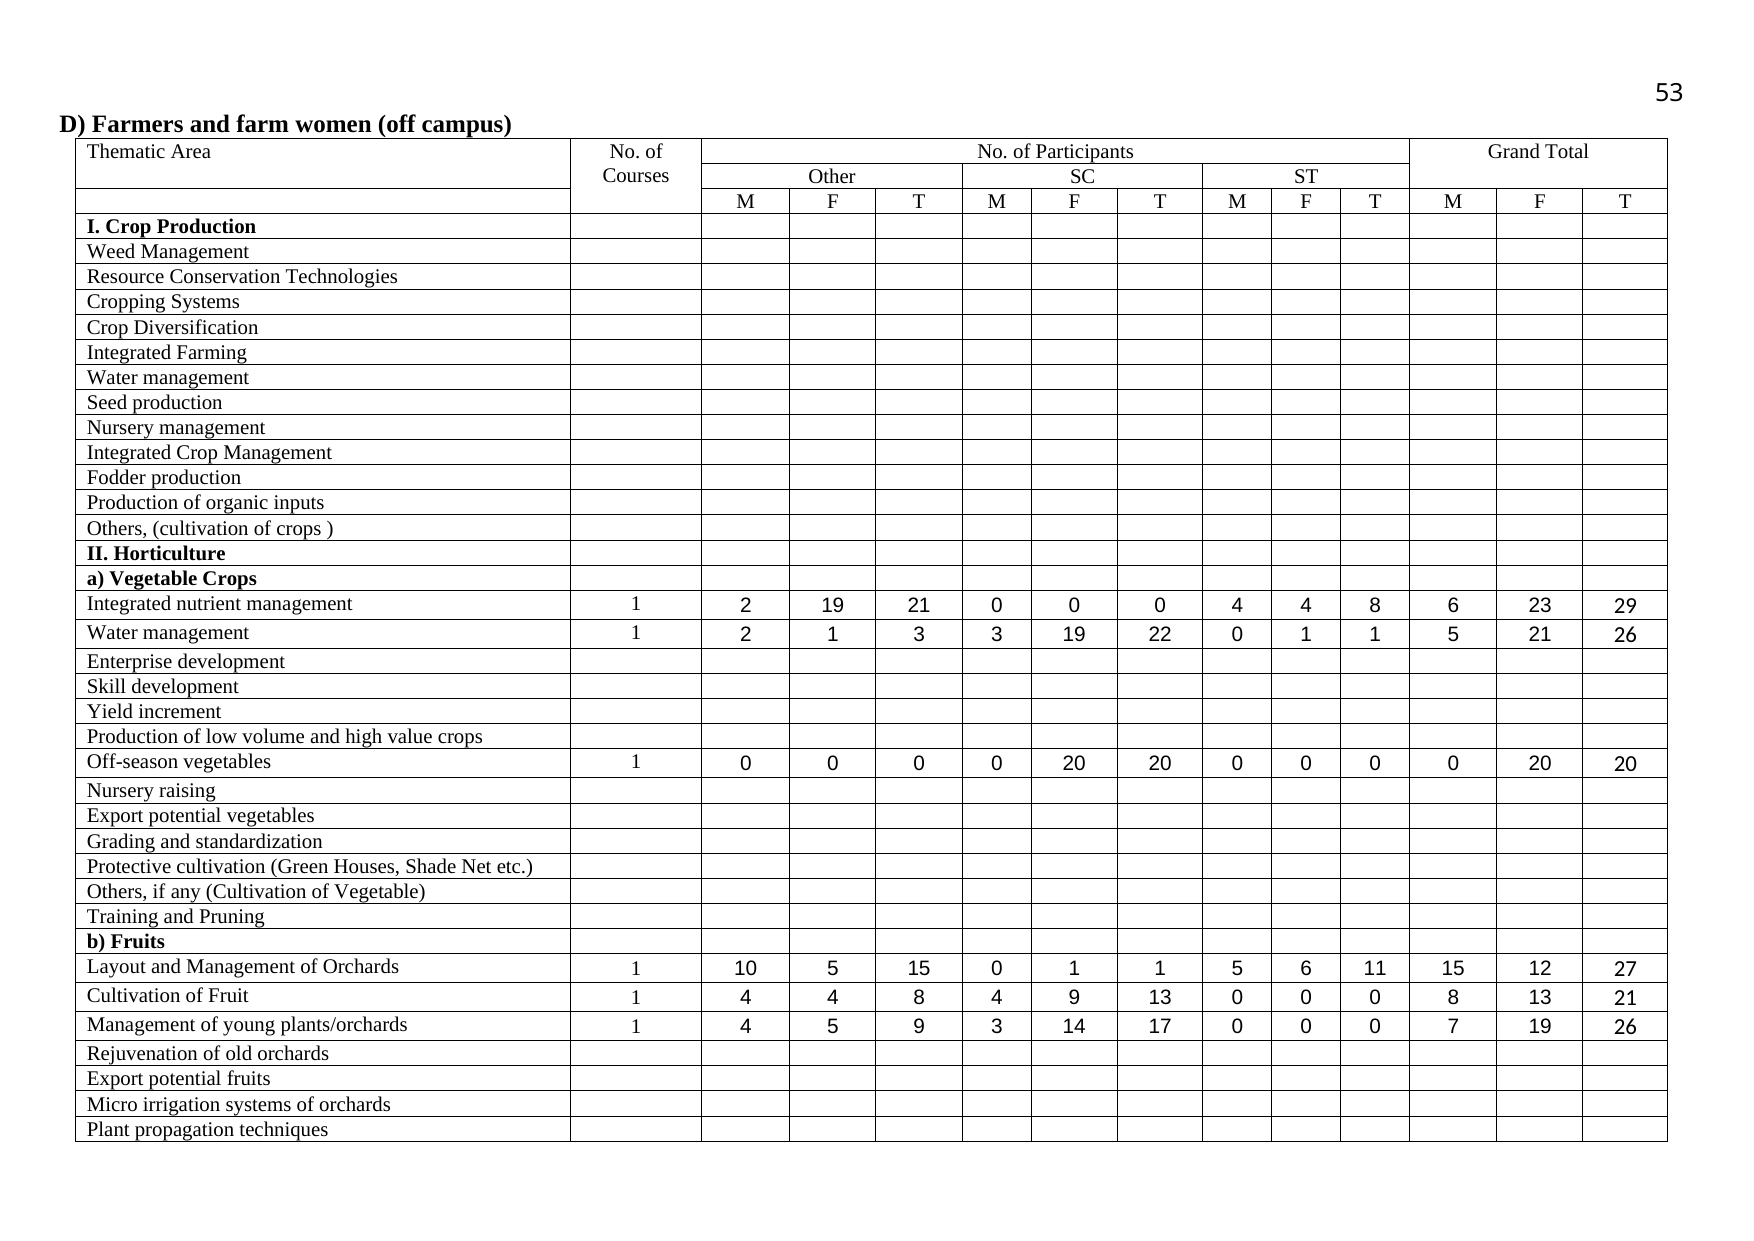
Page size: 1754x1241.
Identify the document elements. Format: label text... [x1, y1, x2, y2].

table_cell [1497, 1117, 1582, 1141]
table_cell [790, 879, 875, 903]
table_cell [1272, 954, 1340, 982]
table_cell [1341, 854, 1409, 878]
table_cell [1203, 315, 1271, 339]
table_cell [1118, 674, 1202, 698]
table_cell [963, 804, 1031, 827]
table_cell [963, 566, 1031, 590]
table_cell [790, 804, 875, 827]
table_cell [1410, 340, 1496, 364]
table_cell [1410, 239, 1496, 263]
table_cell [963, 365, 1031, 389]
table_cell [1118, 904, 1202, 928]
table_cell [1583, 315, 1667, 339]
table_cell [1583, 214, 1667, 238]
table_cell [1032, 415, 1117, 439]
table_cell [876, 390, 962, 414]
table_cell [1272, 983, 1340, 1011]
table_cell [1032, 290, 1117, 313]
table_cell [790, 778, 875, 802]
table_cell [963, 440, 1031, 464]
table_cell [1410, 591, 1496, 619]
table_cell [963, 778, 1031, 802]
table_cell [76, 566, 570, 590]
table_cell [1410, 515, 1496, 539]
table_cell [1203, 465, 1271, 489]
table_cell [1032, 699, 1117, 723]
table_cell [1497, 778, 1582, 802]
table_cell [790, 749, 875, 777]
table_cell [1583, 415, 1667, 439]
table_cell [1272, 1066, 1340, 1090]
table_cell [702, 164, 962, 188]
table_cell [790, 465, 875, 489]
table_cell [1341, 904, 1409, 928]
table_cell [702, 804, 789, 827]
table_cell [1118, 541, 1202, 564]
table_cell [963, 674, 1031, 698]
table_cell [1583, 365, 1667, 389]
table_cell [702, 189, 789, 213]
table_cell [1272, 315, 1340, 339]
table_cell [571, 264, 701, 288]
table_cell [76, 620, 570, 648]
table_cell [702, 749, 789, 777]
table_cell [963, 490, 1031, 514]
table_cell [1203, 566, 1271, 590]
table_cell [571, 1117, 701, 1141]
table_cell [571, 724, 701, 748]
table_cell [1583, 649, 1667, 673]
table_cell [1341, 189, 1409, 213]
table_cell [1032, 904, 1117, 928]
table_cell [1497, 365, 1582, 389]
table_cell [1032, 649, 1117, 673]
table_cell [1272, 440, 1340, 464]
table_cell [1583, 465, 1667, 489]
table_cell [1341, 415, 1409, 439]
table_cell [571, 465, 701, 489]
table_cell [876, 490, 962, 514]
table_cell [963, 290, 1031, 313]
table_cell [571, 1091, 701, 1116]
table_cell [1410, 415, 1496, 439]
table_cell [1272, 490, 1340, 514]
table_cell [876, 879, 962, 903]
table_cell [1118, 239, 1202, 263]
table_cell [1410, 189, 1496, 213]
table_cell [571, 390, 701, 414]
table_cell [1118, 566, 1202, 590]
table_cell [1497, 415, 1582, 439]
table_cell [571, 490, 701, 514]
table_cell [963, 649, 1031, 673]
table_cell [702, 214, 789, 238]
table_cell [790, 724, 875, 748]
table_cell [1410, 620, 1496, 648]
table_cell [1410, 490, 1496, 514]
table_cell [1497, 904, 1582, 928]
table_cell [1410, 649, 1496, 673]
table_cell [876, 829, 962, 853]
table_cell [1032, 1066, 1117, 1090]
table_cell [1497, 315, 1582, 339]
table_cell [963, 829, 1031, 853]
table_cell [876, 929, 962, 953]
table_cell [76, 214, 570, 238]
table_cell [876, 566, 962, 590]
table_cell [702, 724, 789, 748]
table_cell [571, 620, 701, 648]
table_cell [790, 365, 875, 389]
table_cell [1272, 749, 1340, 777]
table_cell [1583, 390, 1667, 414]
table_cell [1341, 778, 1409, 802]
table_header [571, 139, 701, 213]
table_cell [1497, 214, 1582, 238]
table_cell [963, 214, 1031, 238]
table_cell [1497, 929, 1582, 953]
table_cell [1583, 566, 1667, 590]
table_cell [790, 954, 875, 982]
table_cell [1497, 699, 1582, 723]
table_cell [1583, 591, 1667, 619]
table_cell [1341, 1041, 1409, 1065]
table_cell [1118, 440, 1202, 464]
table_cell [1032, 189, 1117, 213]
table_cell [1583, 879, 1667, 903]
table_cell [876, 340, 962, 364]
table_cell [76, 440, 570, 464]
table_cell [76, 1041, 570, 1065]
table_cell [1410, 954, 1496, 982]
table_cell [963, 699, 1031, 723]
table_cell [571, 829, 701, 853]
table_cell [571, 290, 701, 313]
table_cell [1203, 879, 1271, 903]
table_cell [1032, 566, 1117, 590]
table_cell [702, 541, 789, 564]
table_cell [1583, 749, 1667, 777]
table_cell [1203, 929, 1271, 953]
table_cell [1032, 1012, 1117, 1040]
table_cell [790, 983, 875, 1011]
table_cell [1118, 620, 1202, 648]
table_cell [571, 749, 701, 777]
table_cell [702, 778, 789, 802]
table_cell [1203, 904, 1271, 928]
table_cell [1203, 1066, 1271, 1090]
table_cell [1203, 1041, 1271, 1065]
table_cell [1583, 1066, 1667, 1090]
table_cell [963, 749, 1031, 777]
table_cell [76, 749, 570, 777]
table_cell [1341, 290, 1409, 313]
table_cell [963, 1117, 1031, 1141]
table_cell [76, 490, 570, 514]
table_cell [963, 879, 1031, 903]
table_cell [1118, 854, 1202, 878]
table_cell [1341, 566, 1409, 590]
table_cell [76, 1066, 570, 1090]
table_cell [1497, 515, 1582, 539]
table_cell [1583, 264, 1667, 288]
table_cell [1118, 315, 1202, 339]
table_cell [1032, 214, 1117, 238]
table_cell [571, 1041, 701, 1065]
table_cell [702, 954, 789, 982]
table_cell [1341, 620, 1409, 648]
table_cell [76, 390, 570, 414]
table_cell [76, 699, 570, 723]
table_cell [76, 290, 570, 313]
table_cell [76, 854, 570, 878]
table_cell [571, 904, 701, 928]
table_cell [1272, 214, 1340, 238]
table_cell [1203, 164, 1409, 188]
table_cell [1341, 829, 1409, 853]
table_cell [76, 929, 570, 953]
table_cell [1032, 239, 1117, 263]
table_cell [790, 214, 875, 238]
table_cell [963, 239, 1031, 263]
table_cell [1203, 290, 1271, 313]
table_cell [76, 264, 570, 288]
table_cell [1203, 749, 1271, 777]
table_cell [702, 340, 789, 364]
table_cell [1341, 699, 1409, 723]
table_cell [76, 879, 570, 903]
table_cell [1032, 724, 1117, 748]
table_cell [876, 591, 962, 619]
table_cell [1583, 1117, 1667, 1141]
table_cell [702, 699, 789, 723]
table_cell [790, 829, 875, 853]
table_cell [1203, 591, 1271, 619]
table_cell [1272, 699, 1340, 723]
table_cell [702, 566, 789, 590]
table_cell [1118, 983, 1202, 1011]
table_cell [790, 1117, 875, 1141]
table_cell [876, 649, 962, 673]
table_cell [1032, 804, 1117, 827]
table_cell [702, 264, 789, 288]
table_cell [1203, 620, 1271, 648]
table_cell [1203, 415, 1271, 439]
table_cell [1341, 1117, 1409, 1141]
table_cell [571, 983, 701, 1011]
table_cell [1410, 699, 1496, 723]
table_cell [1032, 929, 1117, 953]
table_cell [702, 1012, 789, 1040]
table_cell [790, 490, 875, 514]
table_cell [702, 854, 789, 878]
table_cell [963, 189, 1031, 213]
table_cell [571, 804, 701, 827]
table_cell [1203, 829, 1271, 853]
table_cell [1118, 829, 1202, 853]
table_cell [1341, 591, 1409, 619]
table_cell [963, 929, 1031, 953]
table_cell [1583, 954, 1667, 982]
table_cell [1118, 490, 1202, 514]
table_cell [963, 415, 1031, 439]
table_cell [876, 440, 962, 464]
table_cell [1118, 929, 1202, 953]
text D) Farmers and farm women (off campus) [59, 109, 1684, 138]
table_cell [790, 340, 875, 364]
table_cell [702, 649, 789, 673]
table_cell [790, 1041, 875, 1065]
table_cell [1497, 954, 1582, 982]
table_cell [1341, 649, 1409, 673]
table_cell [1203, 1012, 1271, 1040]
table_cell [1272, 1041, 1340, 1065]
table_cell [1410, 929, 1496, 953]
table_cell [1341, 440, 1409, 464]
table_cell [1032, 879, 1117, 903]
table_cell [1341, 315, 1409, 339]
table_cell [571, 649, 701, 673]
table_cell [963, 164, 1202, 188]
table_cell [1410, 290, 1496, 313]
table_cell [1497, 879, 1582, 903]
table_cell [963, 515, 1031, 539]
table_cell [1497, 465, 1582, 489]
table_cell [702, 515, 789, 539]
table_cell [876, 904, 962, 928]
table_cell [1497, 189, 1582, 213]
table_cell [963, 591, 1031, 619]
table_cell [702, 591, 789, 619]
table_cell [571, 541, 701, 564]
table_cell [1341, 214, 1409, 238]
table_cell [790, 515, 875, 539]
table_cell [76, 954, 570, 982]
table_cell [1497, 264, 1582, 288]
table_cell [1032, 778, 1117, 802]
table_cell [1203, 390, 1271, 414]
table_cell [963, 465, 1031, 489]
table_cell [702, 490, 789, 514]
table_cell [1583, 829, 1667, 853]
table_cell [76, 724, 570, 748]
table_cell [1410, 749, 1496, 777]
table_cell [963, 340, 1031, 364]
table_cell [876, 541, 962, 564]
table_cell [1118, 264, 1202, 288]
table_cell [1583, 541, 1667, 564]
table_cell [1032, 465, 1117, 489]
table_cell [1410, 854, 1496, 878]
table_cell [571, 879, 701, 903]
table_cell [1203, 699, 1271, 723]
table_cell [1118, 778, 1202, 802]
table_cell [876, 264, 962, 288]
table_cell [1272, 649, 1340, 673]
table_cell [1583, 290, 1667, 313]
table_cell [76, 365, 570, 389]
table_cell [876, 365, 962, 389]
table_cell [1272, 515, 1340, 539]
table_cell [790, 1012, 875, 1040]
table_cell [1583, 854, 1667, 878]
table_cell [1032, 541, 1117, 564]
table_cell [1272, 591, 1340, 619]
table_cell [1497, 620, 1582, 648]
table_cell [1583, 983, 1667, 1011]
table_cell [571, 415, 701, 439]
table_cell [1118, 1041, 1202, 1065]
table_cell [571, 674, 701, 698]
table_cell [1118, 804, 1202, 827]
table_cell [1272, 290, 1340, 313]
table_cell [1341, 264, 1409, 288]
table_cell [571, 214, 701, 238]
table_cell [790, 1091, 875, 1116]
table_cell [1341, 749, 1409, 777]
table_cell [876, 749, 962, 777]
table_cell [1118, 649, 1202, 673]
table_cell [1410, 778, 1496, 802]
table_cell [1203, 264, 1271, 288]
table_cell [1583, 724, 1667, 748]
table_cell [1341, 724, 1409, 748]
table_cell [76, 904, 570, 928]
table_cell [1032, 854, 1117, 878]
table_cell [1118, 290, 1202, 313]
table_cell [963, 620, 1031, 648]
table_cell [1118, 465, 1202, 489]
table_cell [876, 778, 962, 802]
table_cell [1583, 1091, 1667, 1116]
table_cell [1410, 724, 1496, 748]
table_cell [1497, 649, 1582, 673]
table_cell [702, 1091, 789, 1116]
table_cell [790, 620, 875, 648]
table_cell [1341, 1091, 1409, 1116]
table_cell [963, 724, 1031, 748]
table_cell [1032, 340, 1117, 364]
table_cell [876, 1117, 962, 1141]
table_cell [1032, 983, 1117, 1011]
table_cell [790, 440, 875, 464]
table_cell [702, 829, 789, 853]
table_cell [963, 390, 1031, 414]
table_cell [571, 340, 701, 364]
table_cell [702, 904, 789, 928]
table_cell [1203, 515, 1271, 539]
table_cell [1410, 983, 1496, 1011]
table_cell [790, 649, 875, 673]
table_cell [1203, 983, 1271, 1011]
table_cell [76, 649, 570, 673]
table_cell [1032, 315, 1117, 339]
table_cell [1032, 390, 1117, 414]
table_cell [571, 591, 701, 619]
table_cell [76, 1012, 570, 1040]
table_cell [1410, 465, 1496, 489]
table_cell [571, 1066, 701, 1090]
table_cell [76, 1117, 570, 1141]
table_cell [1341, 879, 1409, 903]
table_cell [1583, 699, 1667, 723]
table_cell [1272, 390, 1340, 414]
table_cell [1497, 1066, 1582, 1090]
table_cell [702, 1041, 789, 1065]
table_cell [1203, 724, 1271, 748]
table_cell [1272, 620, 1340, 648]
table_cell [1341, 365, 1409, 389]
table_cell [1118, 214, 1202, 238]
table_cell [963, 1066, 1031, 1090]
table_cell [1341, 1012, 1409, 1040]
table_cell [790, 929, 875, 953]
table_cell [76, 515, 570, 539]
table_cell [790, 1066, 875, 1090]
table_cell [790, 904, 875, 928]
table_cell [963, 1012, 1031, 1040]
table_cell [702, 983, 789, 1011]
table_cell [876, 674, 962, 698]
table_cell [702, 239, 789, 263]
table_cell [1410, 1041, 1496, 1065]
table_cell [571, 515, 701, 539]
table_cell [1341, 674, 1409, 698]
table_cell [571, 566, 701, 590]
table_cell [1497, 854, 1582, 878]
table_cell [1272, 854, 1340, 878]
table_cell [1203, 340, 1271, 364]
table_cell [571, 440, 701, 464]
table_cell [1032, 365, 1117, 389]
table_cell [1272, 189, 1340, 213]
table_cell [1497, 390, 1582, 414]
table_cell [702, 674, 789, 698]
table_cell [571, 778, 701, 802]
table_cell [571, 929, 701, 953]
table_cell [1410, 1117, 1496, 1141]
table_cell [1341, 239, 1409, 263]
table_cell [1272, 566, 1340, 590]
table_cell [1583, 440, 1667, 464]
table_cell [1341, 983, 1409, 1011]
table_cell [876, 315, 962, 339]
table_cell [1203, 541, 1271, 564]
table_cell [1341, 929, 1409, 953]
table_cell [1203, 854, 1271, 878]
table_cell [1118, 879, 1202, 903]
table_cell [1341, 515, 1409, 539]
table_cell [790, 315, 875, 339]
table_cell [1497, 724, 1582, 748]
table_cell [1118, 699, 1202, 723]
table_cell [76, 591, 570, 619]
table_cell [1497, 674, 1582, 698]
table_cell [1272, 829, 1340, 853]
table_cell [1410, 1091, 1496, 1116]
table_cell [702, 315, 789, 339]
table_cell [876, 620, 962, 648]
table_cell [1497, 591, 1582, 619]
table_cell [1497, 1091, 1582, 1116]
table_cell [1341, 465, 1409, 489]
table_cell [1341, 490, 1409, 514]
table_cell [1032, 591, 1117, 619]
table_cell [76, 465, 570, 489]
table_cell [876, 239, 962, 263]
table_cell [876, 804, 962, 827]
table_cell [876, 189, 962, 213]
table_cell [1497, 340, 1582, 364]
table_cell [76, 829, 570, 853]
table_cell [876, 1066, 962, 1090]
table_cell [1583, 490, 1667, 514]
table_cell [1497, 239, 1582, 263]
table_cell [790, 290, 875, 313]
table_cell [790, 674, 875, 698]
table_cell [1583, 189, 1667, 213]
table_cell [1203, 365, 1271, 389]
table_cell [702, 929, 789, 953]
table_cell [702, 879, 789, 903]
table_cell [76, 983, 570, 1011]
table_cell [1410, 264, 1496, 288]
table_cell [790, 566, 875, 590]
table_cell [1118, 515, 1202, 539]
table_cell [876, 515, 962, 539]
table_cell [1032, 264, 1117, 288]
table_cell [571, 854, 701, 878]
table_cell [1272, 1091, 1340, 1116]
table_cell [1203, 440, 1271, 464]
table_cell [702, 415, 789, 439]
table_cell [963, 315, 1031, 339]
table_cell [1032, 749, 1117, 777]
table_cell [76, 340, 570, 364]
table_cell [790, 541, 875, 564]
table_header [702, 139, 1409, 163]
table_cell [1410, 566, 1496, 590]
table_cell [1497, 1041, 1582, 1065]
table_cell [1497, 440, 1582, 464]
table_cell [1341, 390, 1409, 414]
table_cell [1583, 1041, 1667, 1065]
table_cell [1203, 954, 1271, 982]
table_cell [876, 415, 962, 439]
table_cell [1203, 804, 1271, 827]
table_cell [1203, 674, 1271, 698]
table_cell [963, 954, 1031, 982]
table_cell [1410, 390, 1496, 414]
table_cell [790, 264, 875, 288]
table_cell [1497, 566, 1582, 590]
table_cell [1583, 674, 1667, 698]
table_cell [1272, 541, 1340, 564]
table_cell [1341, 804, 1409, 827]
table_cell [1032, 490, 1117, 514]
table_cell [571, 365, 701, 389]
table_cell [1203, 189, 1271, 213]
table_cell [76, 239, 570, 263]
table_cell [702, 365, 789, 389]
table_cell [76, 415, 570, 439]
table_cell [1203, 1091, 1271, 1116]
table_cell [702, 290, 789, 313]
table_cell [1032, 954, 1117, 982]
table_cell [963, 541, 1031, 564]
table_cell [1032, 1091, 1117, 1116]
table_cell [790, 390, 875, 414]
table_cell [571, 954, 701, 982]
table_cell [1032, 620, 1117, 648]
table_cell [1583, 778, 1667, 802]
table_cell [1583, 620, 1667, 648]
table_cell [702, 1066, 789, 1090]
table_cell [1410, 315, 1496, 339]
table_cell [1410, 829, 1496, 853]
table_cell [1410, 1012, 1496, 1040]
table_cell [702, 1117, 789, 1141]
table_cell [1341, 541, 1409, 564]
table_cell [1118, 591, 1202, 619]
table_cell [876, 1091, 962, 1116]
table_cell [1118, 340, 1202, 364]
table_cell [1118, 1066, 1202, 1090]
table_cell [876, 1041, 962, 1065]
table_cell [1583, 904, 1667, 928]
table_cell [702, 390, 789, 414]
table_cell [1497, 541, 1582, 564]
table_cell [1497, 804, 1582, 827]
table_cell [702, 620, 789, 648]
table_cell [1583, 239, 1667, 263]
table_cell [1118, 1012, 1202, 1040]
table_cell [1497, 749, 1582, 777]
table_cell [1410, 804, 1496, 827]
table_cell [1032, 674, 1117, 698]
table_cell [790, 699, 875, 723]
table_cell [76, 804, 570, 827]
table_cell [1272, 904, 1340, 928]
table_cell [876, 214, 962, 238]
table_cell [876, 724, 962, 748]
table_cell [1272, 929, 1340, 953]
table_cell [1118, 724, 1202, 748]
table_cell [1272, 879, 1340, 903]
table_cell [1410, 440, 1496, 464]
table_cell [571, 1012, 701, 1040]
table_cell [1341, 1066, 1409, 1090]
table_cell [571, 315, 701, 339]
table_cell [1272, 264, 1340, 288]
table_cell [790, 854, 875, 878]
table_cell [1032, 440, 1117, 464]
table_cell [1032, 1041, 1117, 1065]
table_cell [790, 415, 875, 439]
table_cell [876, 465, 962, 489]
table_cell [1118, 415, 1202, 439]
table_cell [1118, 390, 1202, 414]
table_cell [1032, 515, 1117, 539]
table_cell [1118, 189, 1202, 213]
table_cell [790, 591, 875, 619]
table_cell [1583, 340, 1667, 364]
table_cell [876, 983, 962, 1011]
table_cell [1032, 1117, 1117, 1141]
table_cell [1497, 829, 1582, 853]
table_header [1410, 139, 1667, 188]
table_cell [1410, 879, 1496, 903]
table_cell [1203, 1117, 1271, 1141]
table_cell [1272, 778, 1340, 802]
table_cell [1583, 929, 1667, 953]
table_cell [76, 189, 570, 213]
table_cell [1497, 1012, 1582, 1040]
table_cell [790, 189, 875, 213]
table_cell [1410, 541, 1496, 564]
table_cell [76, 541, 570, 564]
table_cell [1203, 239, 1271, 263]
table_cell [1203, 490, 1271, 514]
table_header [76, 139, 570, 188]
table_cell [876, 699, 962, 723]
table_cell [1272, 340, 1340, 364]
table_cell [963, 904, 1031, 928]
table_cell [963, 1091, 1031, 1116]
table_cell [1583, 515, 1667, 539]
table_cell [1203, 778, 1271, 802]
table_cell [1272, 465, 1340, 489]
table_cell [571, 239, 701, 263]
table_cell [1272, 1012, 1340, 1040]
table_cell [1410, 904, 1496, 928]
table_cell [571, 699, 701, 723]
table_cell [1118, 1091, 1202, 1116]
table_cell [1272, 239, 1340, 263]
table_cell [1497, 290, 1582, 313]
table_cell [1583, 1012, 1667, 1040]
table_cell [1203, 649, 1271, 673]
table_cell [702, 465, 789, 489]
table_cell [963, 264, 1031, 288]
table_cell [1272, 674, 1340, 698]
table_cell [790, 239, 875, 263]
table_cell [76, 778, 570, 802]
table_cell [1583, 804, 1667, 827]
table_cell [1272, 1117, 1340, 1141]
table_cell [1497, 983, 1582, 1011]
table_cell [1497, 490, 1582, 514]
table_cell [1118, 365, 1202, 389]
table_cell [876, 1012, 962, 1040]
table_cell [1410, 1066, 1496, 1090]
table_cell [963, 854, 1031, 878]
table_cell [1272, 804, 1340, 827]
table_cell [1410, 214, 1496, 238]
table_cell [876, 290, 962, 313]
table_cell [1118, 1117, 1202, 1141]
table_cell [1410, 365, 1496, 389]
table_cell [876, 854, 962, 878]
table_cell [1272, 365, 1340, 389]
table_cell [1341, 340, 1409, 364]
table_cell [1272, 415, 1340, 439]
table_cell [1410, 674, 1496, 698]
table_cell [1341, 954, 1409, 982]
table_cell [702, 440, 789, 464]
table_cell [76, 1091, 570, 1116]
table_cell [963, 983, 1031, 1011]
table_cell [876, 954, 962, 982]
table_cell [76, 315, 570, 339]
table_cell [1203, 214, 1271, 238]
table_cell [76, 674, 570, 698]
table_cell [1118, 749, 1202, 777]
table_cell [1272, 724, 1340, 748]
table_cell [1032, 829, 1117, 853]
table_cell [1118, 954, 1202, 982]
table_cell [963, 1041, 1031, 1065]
